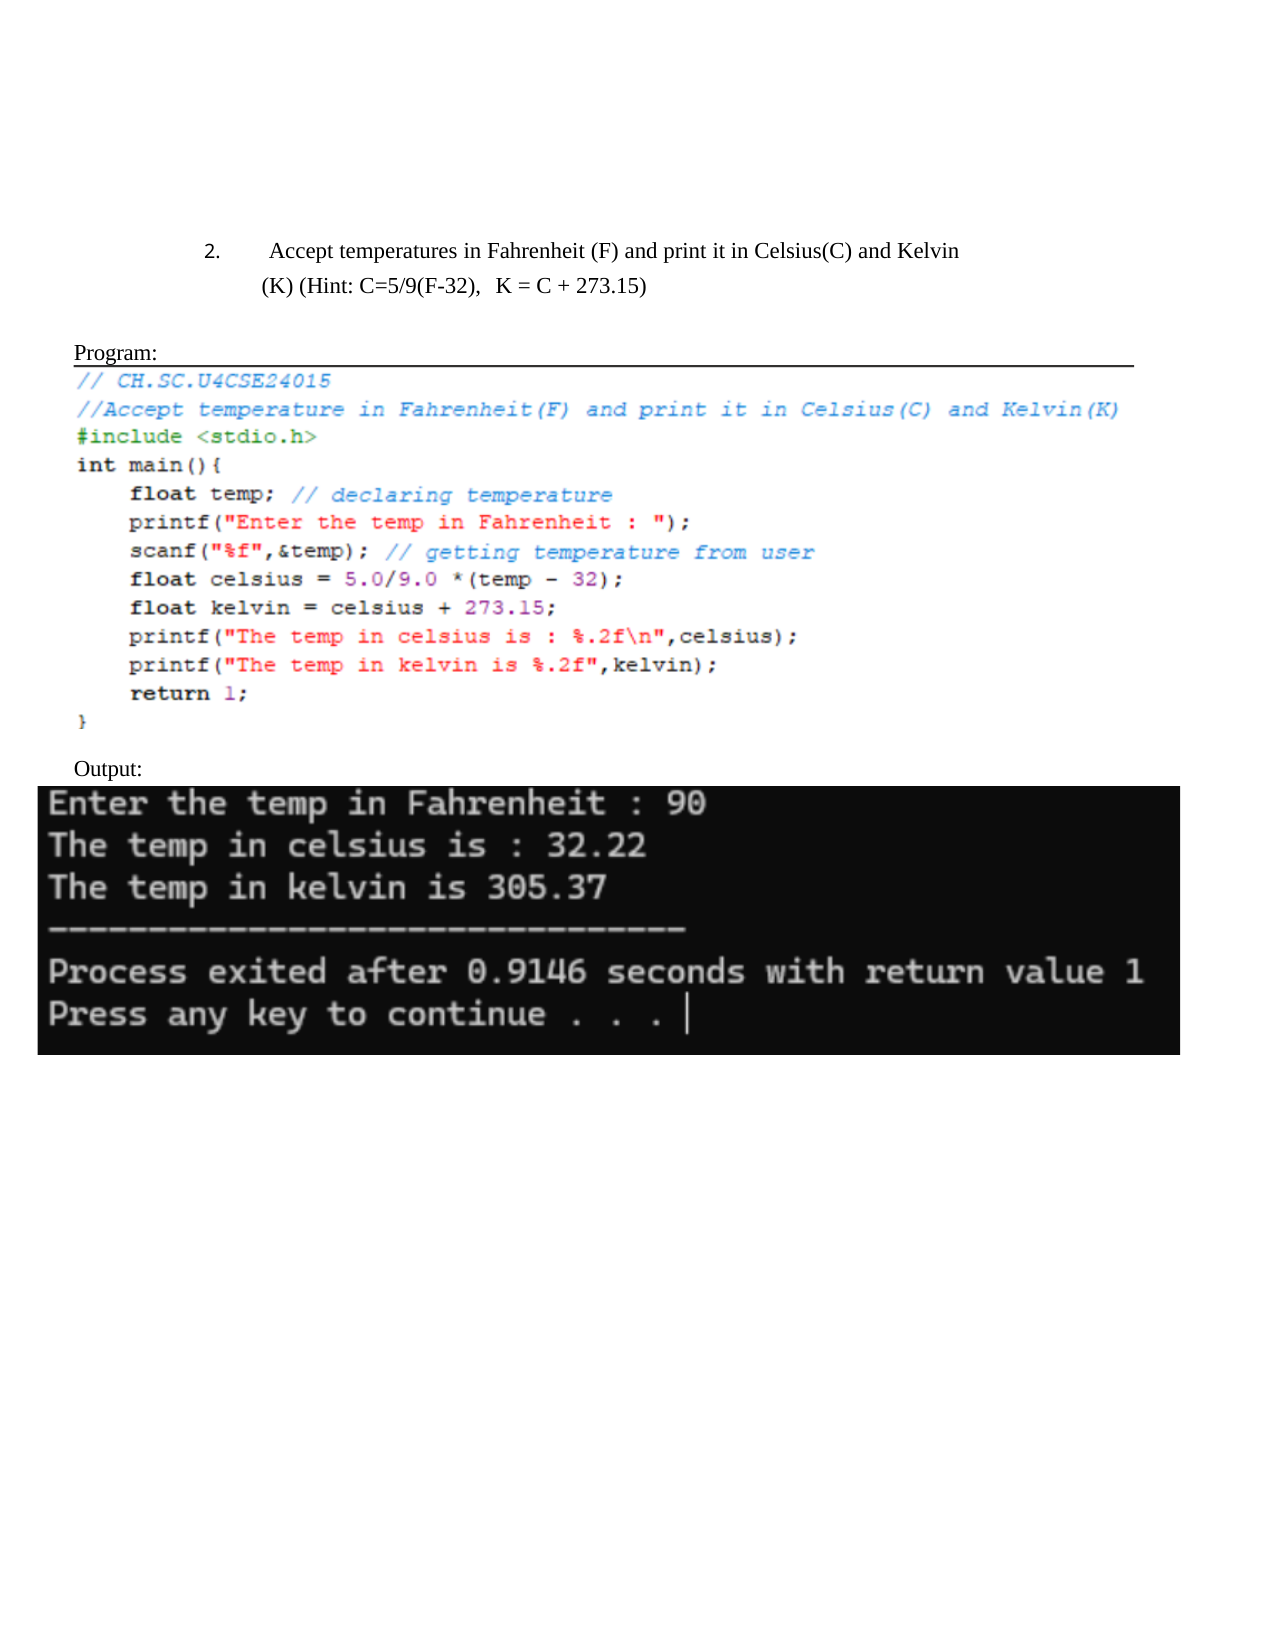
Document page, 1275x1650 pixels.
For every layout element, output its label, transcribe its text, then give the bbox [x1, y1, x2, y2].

text Output: [74, 754, 1275, 781]
text Program: [74, 339, 1275, 366]
picture [37, 786, 1181, 1055]
list Accept temperatures in Fahrenheit (F) and print it in Celsius(C) and Kelvin (K) (Hint: C=5/9(F-32), K = C + 273.15) [204, 237, 993, 298]
picture [73, 365, 1135, 729]
